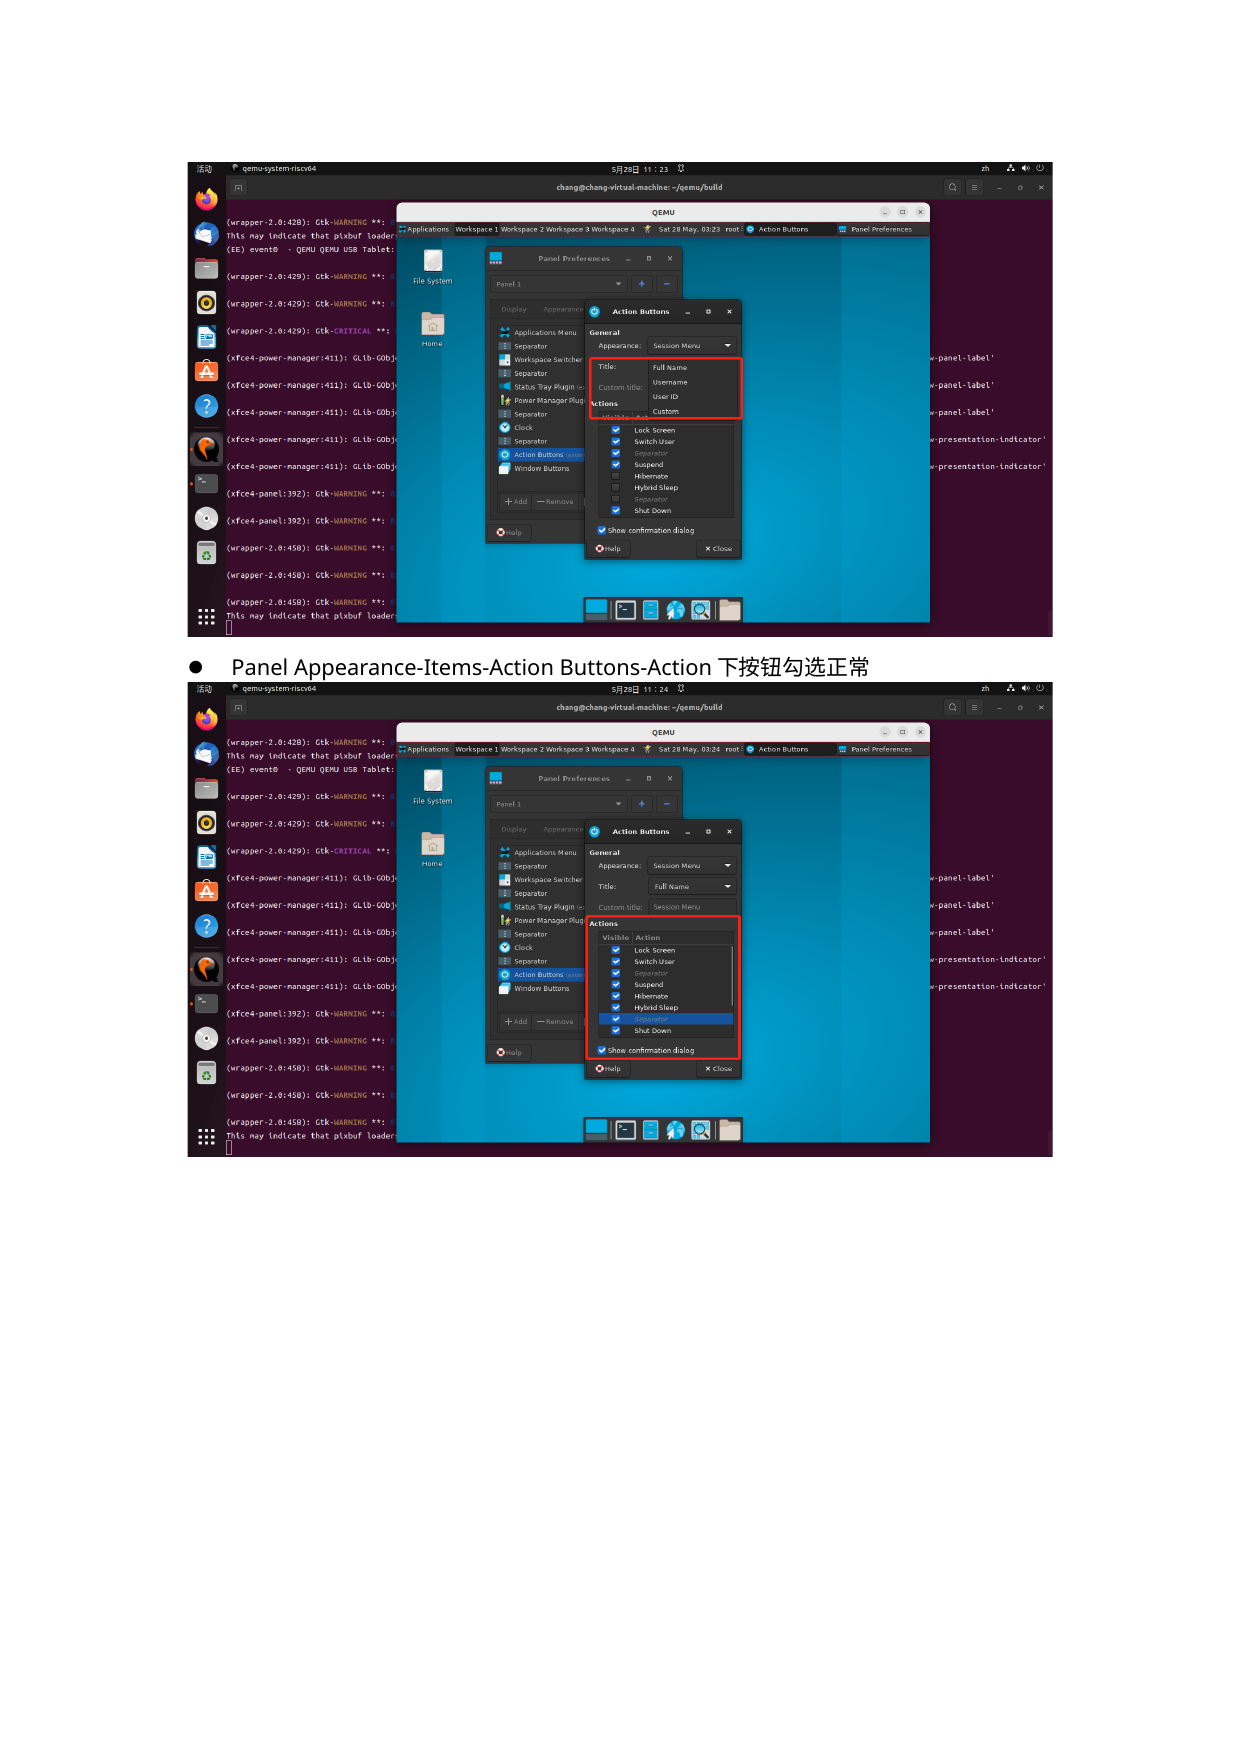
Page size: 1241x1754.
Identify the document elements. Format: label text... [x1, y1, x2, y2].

list Panel Appearance-Items-Action Buttons-Action下按钮勾选正常 [187, 649, 1053, 682]
picture [187, 682, 1053, 1157]
picture [187, 162, 1053, 637]
